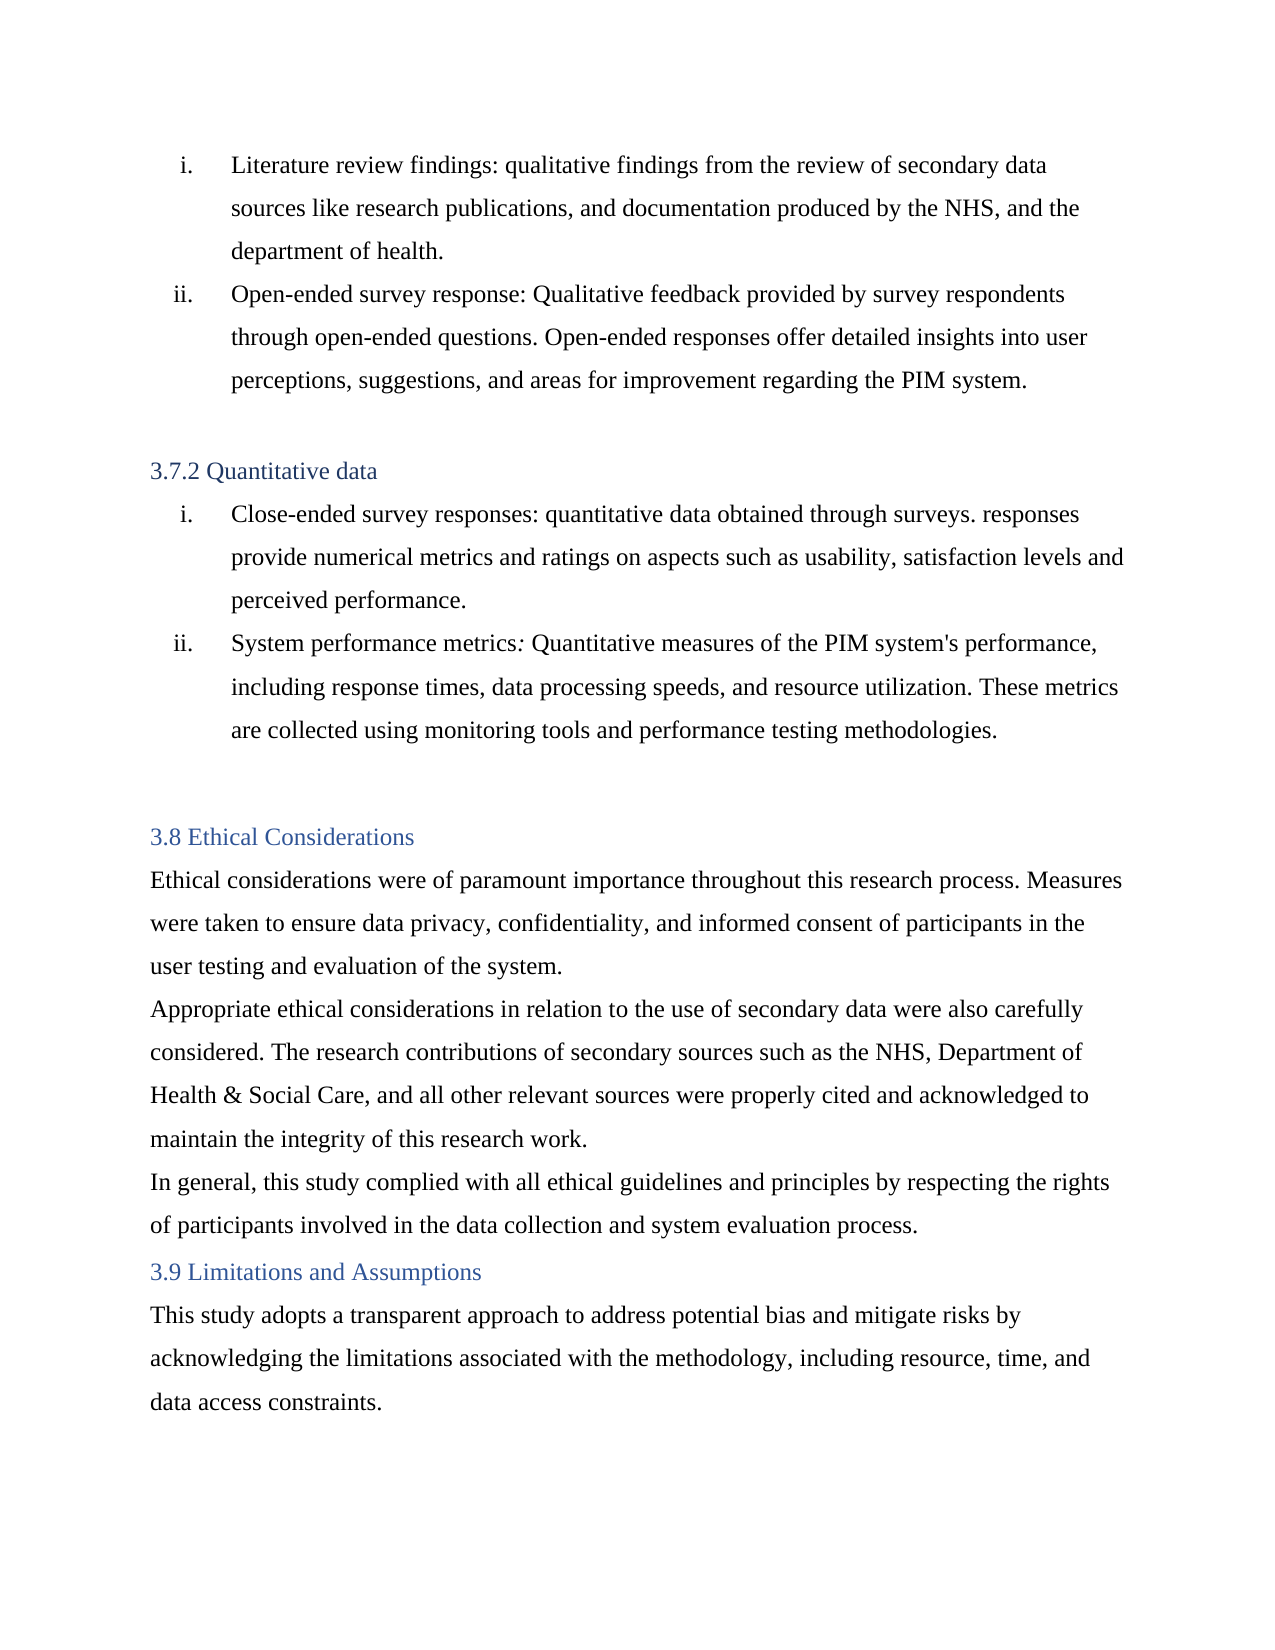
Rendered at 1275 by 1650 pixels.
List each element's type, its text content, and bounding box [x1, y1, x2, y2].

list System performance metrics: Quantitative measures of the PIM system's performance, including response times, data processing speeds, and resource utilization. These metrics are collected using monitoring tools and performance testing methodologies. [193, 628, 1125, 743]
text In general, this study complied with all ethical guidelines and principles by respecting the rights of participants involved in the data collection and system evaluation process. [150, 1167, 1125, 1239]
subtitle 3.9 Limitations and Assumptions [150, 1257, 1125, 1286]
subtitle 3.8 Ethical Considerations [150, 822, 1125, 851]
text Ethical considerations were of paramount importance throughout this research process. Measures were taken to ensure data privacy, confidentiality, and informed consent of participants in the user testing and evaluation of the system. [150, 865, 1125, 980]
list Literature review findings: qualitative findings from the review of secondary data sources like research publications, and documentation produced by the NHS, and the department of health. [193, 150, 1125, 265]
text Appropriate ethical considerations in relation to the use of secondary data were also carefully considered. The research contributions of secondary sources such as the NHS, Department of Health & Social Care, and all other relevant sources were properly cited and acknowledged to maintain the integrity of this research work. [150, 994, 1125, 1152]
subtitle 3.7.2 Quantitative data [150, 456, 1125, 485]
text This study adopts a transparent approach to address potential bias and mitigate risks by acknowledging the limitations associated with the methodology, including resource, time, and data access constraints. [150, 1300, 1125, 1415]
list Close-ended survey responses: quantitative data obtained through surveys. responses provide numerical metrics and ratings on aspects such as usability, satisfaction levels and perceived performance. [193, 499, 1125, 614]
list Open-ended survey response: Qualitative feedback provided by survey respondents through open-ended questions. Open-ended responses offer detailed insights into user perceptions, suggestions, and areas for improvement regarding the PIM system. [193, 279, 1125, 394]
